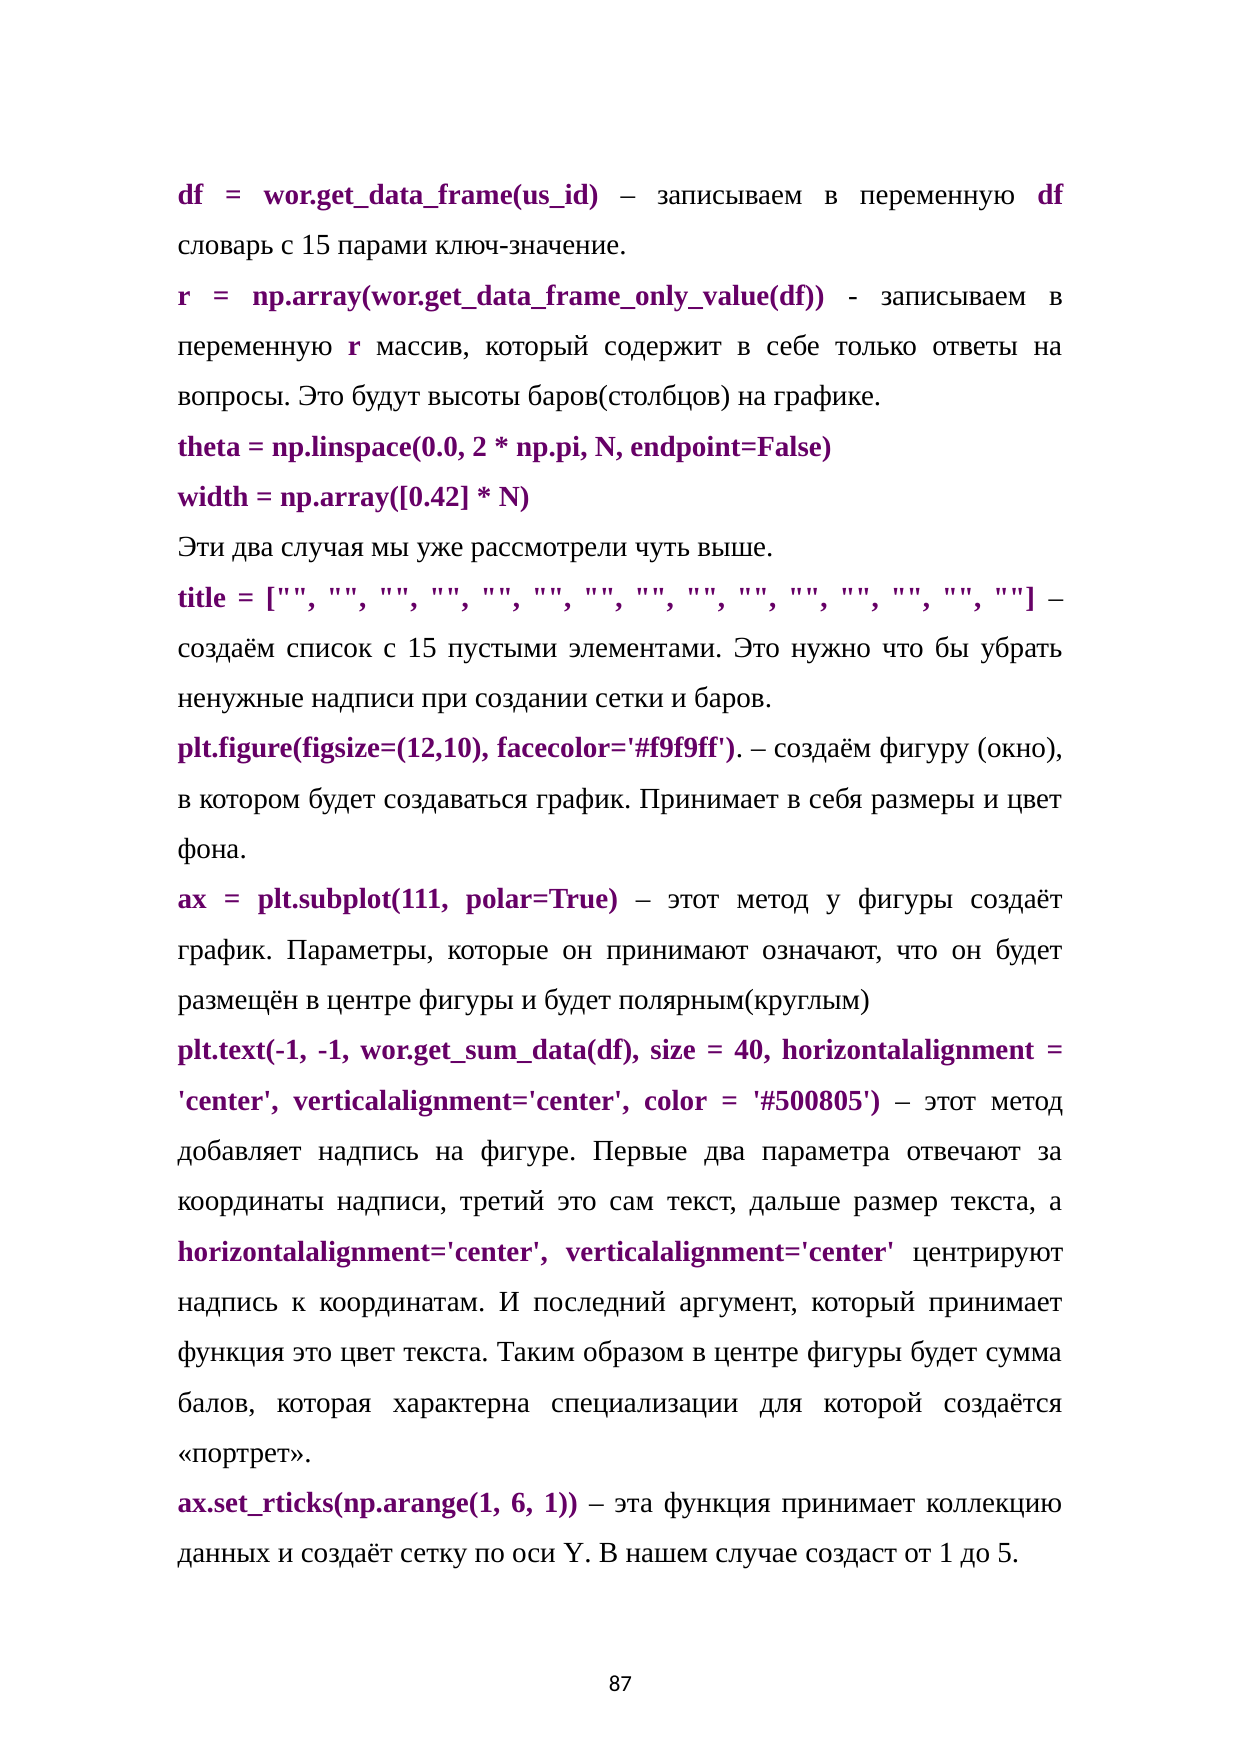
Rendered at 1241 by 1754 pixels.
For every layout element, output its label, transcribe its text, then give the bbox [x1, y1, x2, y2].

text ax = plt.subplot(111, polar=True) – этот метод у фигуры создаёт график. Параметры, которые он принимают означают, что он будет размещён в центре фигуры и будет полярным(круглым) [177, 882, 1063, 1016]
text width = np.array([0.42] * N) [177, 479, 1063, 513]
text title = ["", "", "", "", "", "", "", "", "", "", "", "", "", "", ""] – создаём список с 15 пустыми элементами. Это нужно что бы убрать ненужные надписи при создании сетки и баров. [177, 580, 1063, 714]
text plt.figure(figsize=(12,10), facecolor='#f9f9ff'). – создаём фигуру (окно), в котором будет создаваться график. Принимает в себя размеры и цвет фона. [177, 731, 1063, 865]
text plt.text(-1, -1, wor.get_sum_data(df), size = 40, horizontalalignment = 'center', verticalalignment='center', color = '#500805') – этот метод добавляет надпись на фигуре. Первые два параметра отвечают за координаты надписи, третий это сам текст, дальше размер текста, а horizontalalignment='center', verticalalignment='center' центрируют надпись к координатам. И последний аргумент, который принимает функция это цвет текста. Таким образом в центре фигуры будет сумма балов, которая характерна специализации для которой создаётся «портрет». [177, 1032, 1063, 1468]
text r = np.array(wor.get_data_frame_only_value(df)) - записываем в переменную r массив, который содержит в себе только ответы на вопросы. Это будут высоты баров(столбцов) на графике. [177, 278, 1063, 412]
text Эти два случая мы уже рассмотрели чуть выше. [177, 529, 1063, 563]
text theta = np.linspace(0.0, 2 * np.pi, N, endpoint=False) [177, 429, 1063, 462]
text ax.set_rticks(np.arange(1, 6, 1)) – эта функция принимает коллекцию данных и создаёт сетку по оси Y. В нашем случае создаст от 1 до 5. [177, 1485, 1063, 1569]
text df = wor.get_data_frame(us_id) – записываем в переменную df словарь с 15 парами ключ-значение. [177, 177, 1063, 261]
